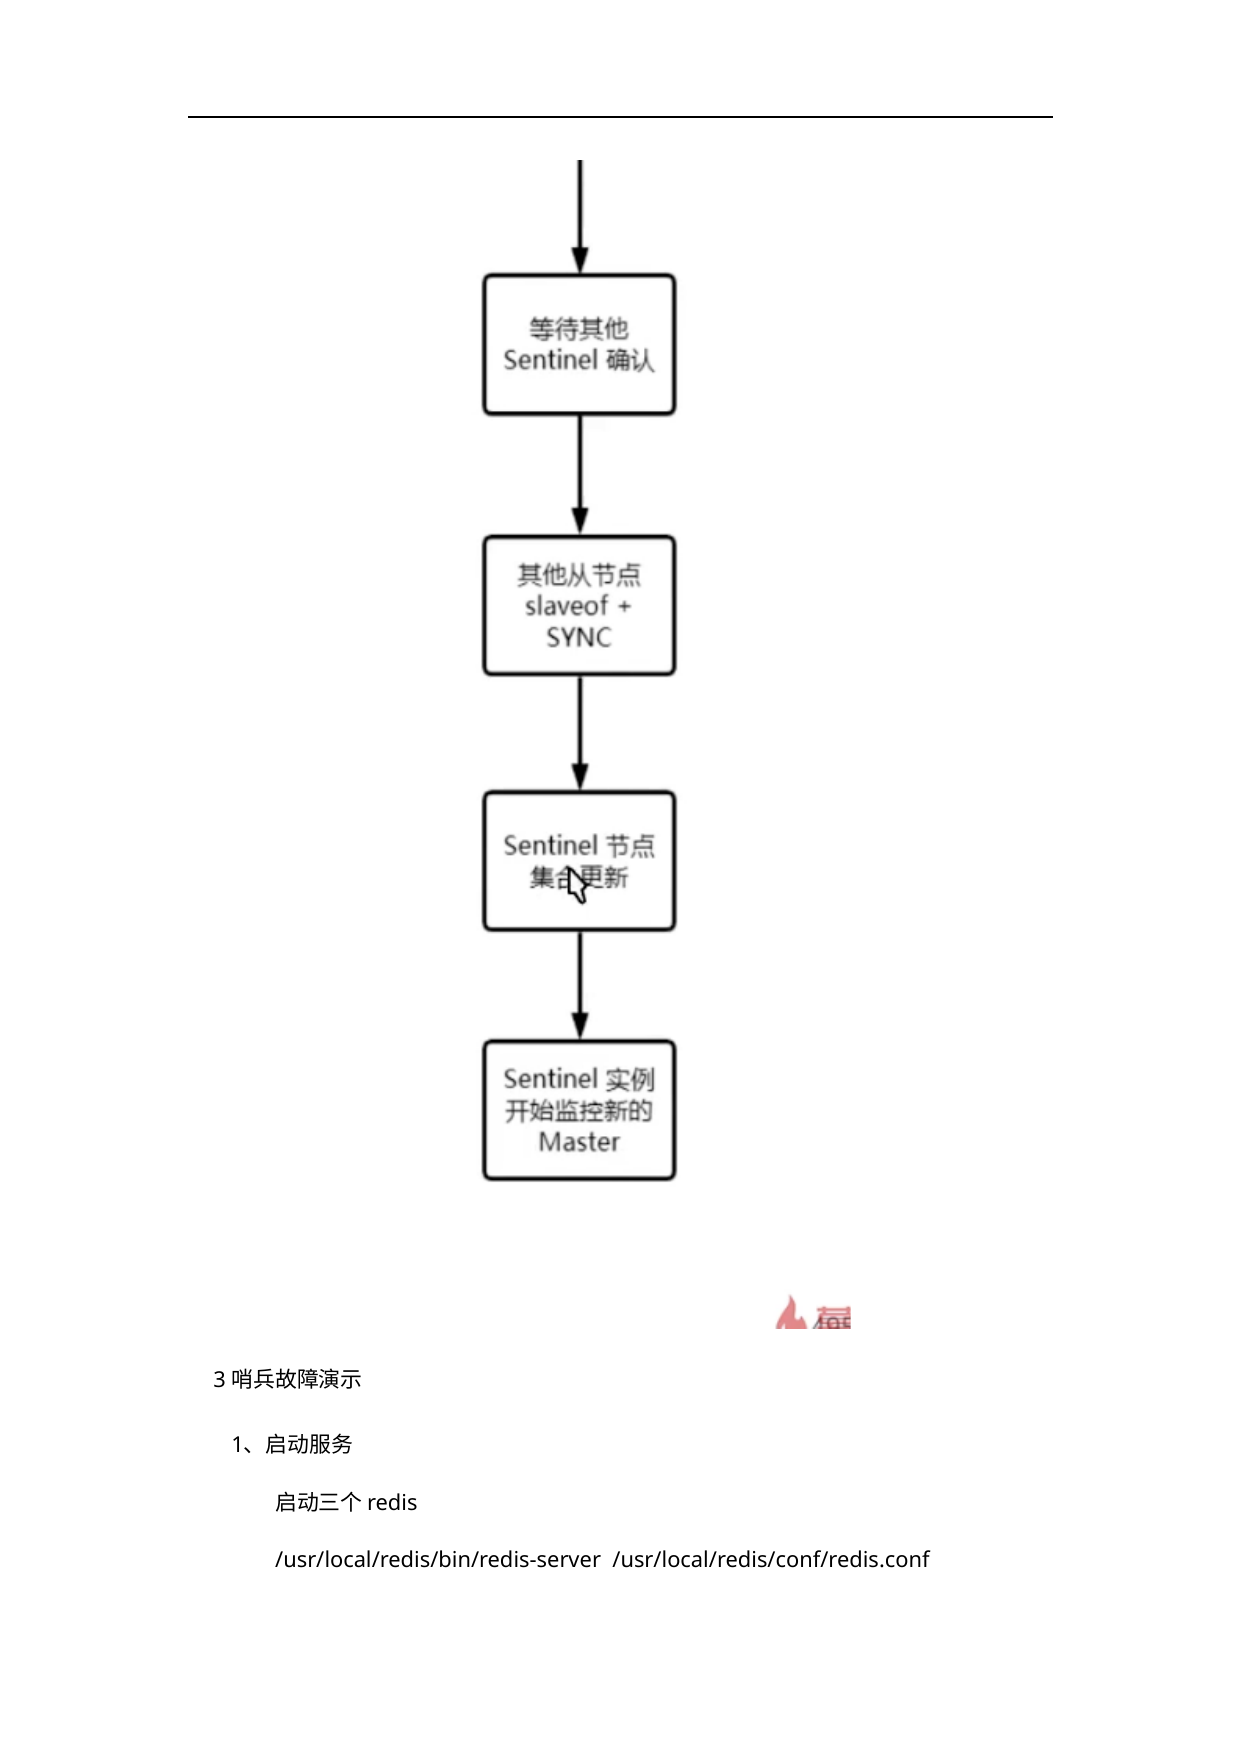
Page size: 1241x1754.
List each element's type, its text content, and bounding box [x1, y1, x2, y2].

text 1、启动服务 [187, 1426, 1053, 1459]
text /usr/local/redis/bin/redis-server /usr/local/redis/conf/redis.conf [231, 1542, 1053, 1575]
text 启动三个redis [231, 1484, 1053, 1517]
subtitle 哨兵故障演示 [187, 1362, 1053, 1394]
picture [410, 160, 851, 1329]
